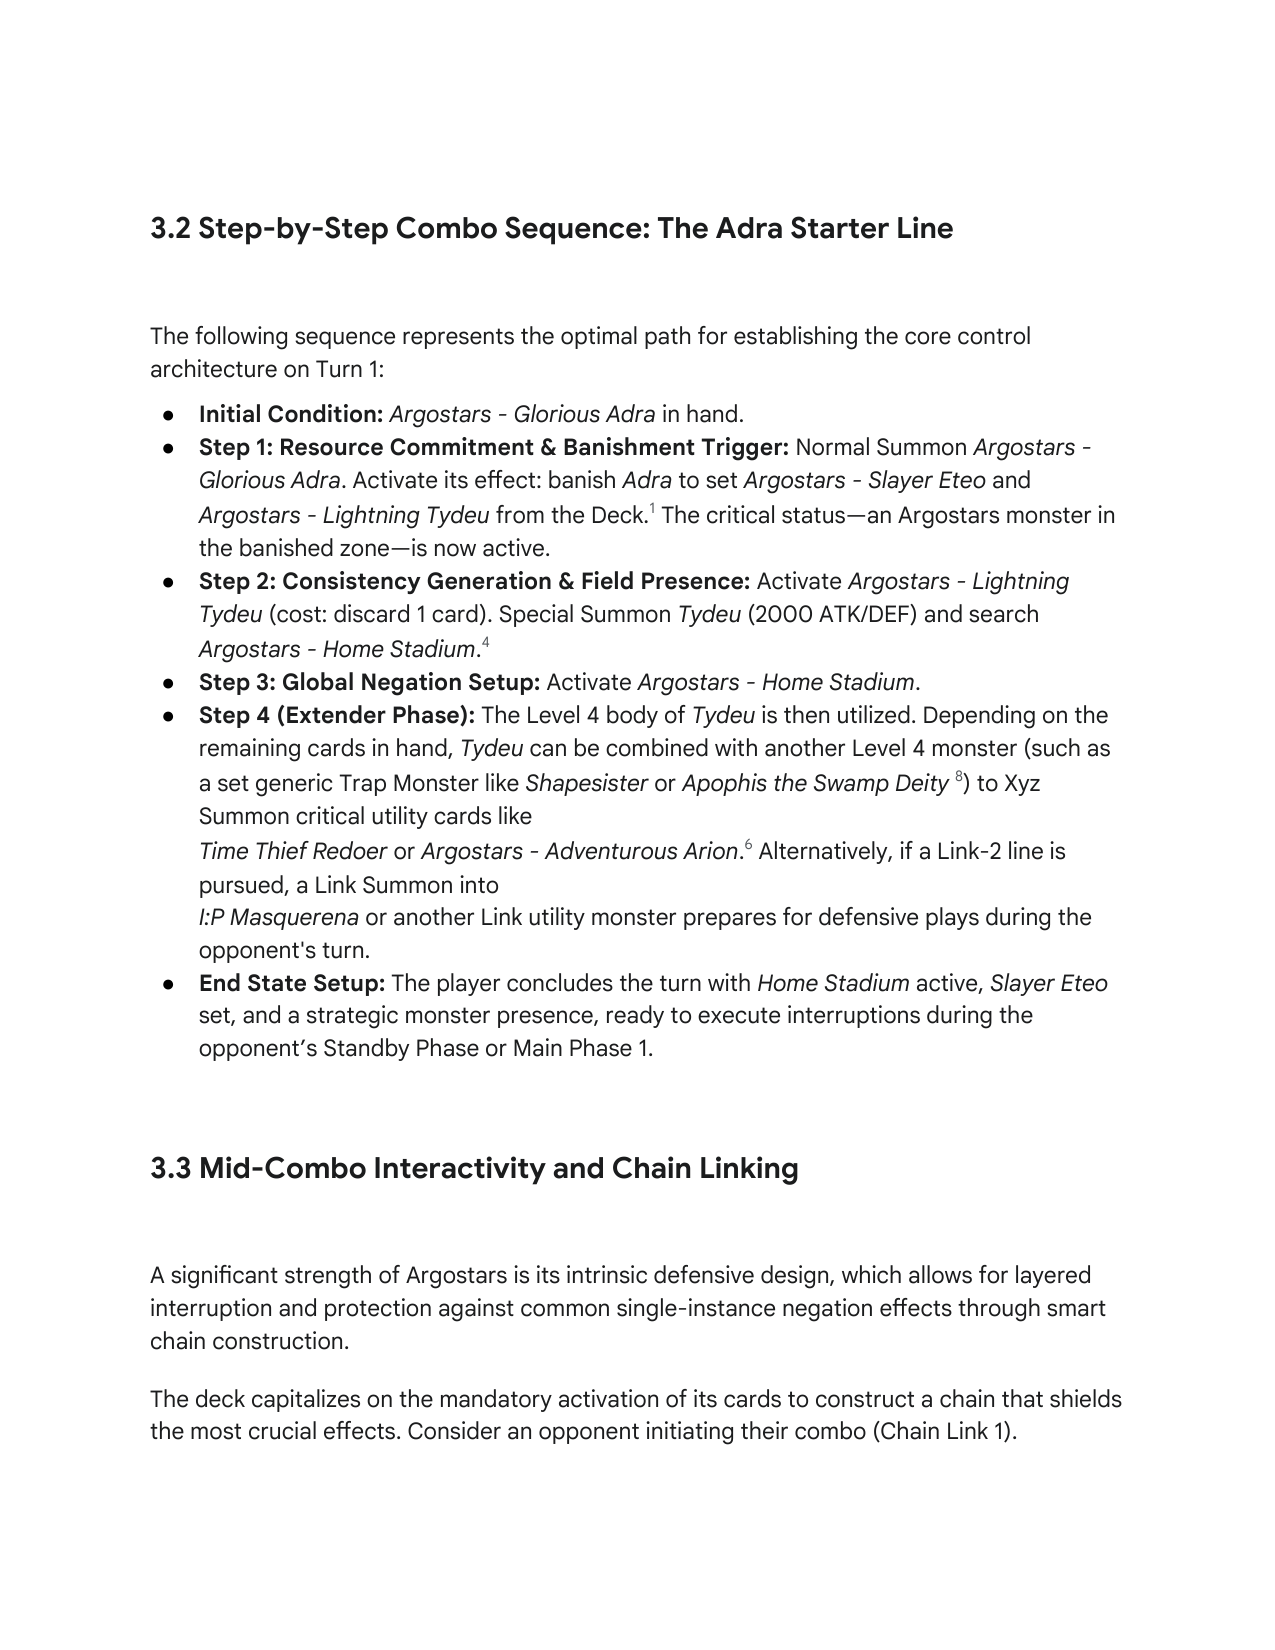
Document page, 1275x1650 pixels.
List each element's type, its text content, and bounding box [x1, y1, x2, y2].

list Step 1: Resource Commitment & Banishment Trigger: Normal Summon Argostars - Glorious Adra. Activate its effect: banish Adra to set Argostars - Slayer Eteo and Argostars - Lightning Tydeu from the Deck.1 The critical status—an Argostars monster in the banished zone—is now active. [161, 433, 1125, 563]
subtitle 3.3 Mid-Combo Interactivity and Chain Linking [150, 1150, 1125, 1186]
text The following sequence represents the optimal path for establishing the core control architecture on Turn 1: [150, 323, 1125, 384]
subtitle 3.2 Step-by-Step Combo Sequence: The Adra Starter Line [150, 211, 1125, 247]
list Step 4 (Extender Phase): The Level 4 body of Tydeu is then utilized. Depending on the remaining cards in hand, Tydeu can be combined with another Level 4 monster (such as a set generic Trap Monster like Shapesister or Apophis the Swamp Deity 8) to Xyz Summon critical utility cards like Time Thief Redoer or Argostars - Adventurous Arion.6 Alternatively, if a Link-2 line is pursued, a Link Summon into I:P Masquerena or another Link utility monster prepares for defensive plays during the opponent's turn. [161, 701, 1125, 965]
text The deck capitalizes on the mandatory activation of its cards to construct a chain that shields the most crucial effects. Consider an opponent initiating their combo (Chain Link 1). [150, 1385, 1125, 1446]
list Step 3: Global Negation Setup: Activate Argostars - Home Stadium. [161, 669, 1125, 697]
list Step 2: Consistency Generation & Field Presence: Activate Argostars - Lightning Tydeu (cost: discard 1 card). Special Summon Tydeu (2000 ATK/DEF) and search Argostars - Home Stadium.4 [161, 567, 1125, 664]
list Initial Condition: Argostars - Glorious Adra in hand. [161, 401, 1125, 429]
list End State Setup: The player concludes the turn with Home Stadium active, Slayer Eteo set, and a strategic monster presence, ready to execute interruptions during the opponent’s Standby Phase or Main Phase 1. [161, 969, 1125, 1063]
text A significant strength of Argostars is its intrinsic defensive design, which allows for layered interruption and protection against common single-instance negation effects through smart chain construction. [150, 1262, 1125, 1356]
